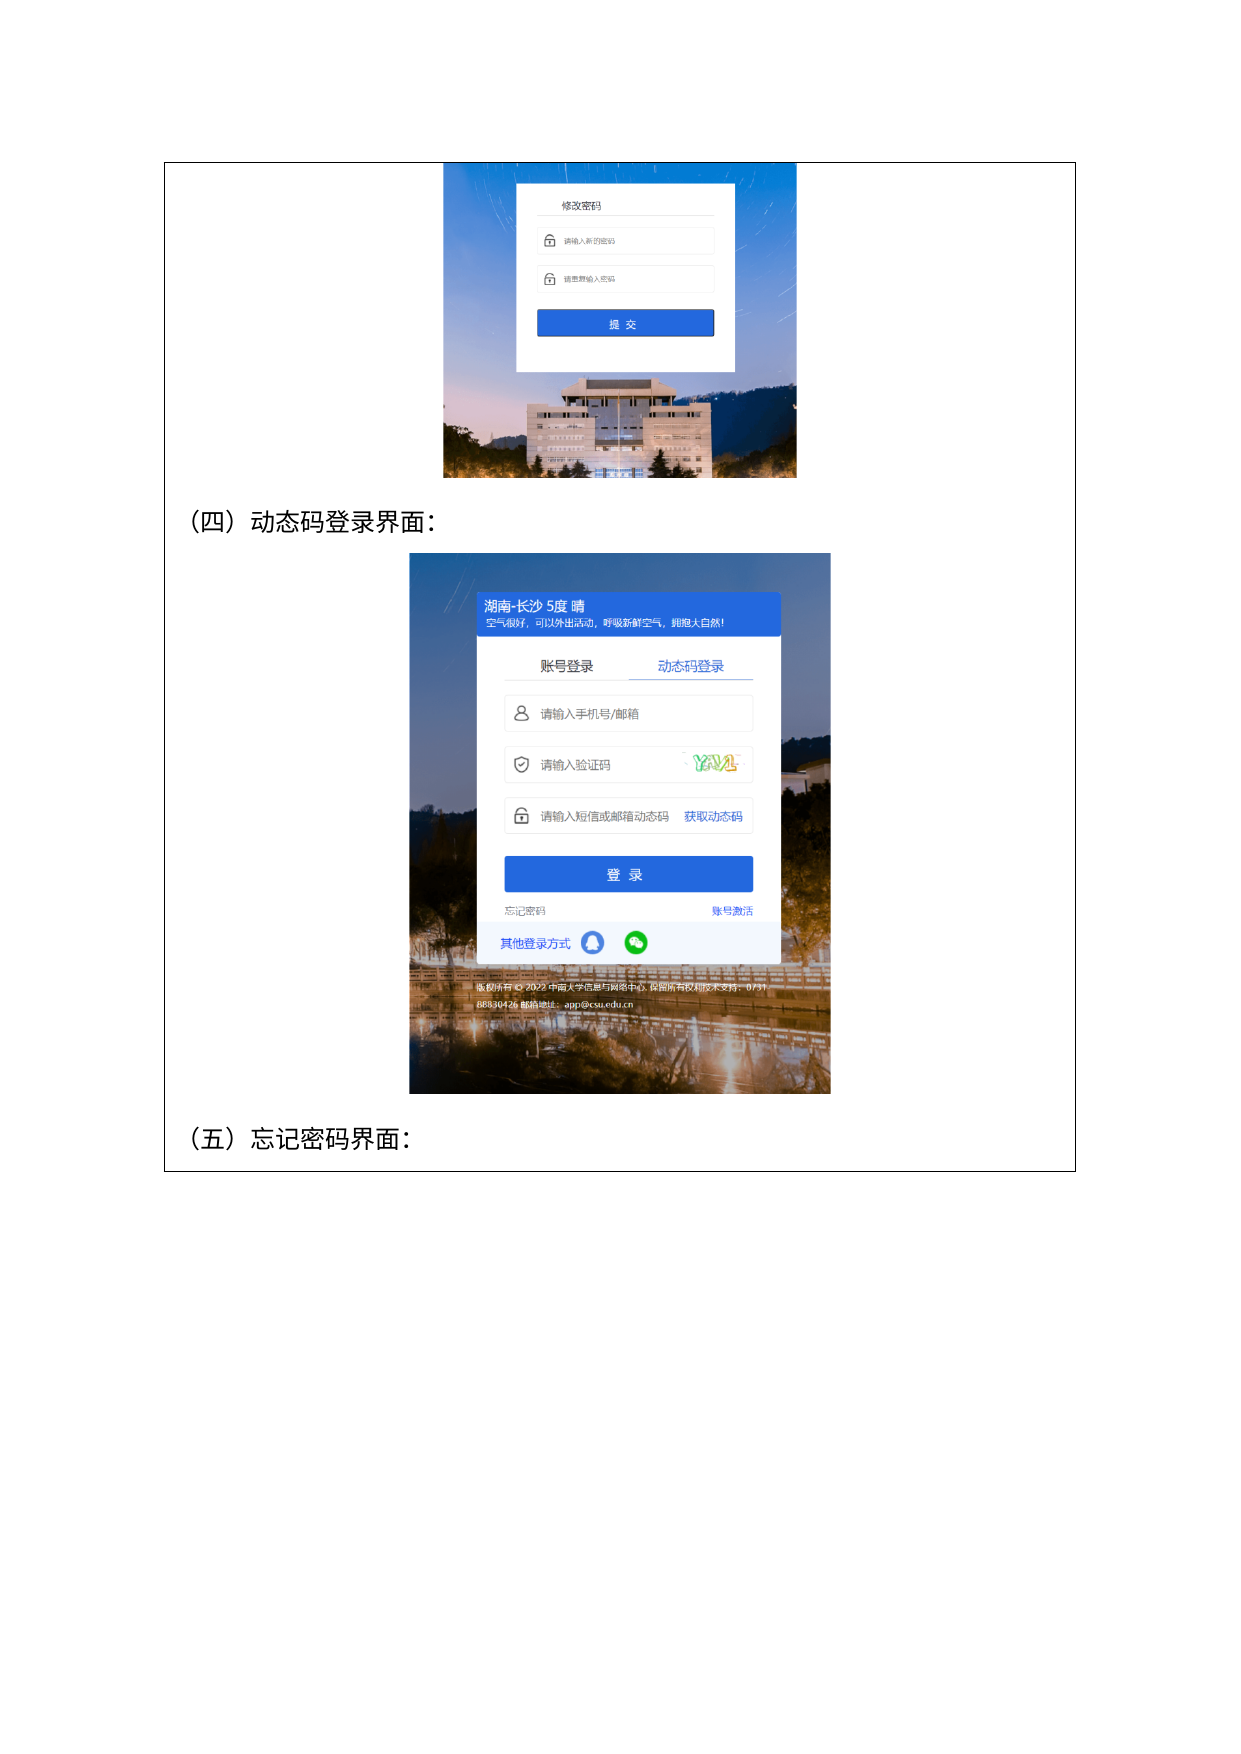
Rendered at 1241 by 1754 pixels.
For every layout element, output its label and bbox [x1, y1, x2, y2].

picture [443, 163, 797, 478]
picture [409, 553, 831, 1094]
table_cell [165, 163, 1075, 1171]
